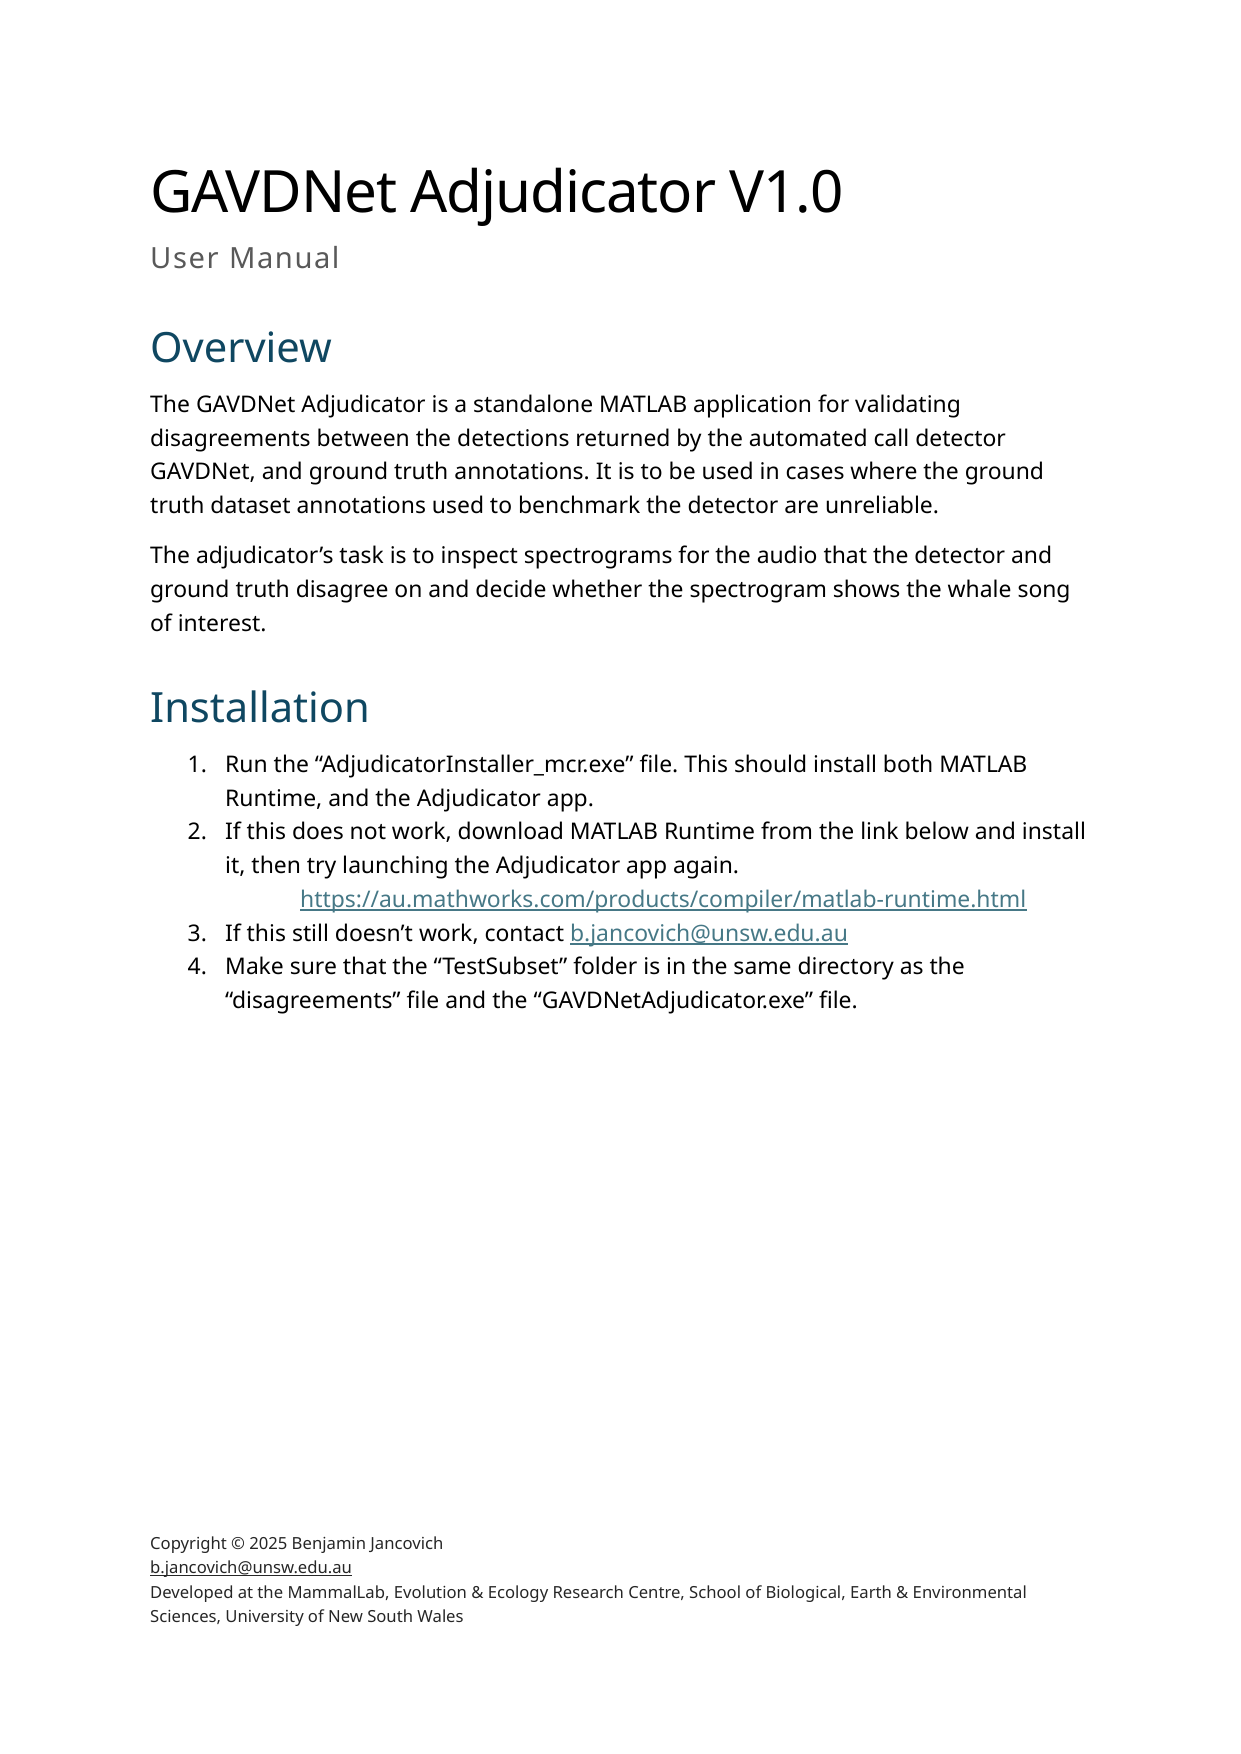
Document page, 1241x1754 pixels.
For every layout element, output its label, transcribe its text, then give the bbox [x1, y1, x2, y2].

list Make sure that the “TestSubset” folder is in the same directory as the “disagreements” file and the “GAVDNetAdjudicator.exe” file. [187, 950, 1090, 1015]
subtitle Overview [150, 318, 1090, 375]
text The adjudicator’s task is to inspect spectrograms for the audio that the detector and ground truth disagree on and decide whether the spectrogram shows the whale song of interest. [150, 539, 1090, 638]
text The GAVDNet Adjudicator is a standalone MATLAB application for validating disagreements between the detections returned by the automated call detector GAVDNet, and ground truth annotations. It is to be used in cases where the ground truth dataset annotations used to benchmark the detector are unreliable. [150, 388, 1090, 520]
list If this does not work, download MATLAB Runtime from the link below and install it, then try launching the Adjudicator app again. [187, 815, 1090, 880]
title GAVDNet Adjudicator V1.0 [150, 150, 1090, 229]
subtitle Installation [150, 678, 1090, 735]
list https://au.mathworks.com/products/compiler/matlab-runtime.html [300, 883, 1090, 914]
list If this still doesn’t work, contact b.jancovich@unsw.edu.au [187, 916, 1090, 948]
subtitle User Manual [150, 238, 1090, 277]
list Run the “AdjudicatorInstaller_mcr.exe” file. This should install both MATLAB Runtime, and the Adjudicator app. [187, 748, 1090, 813]
